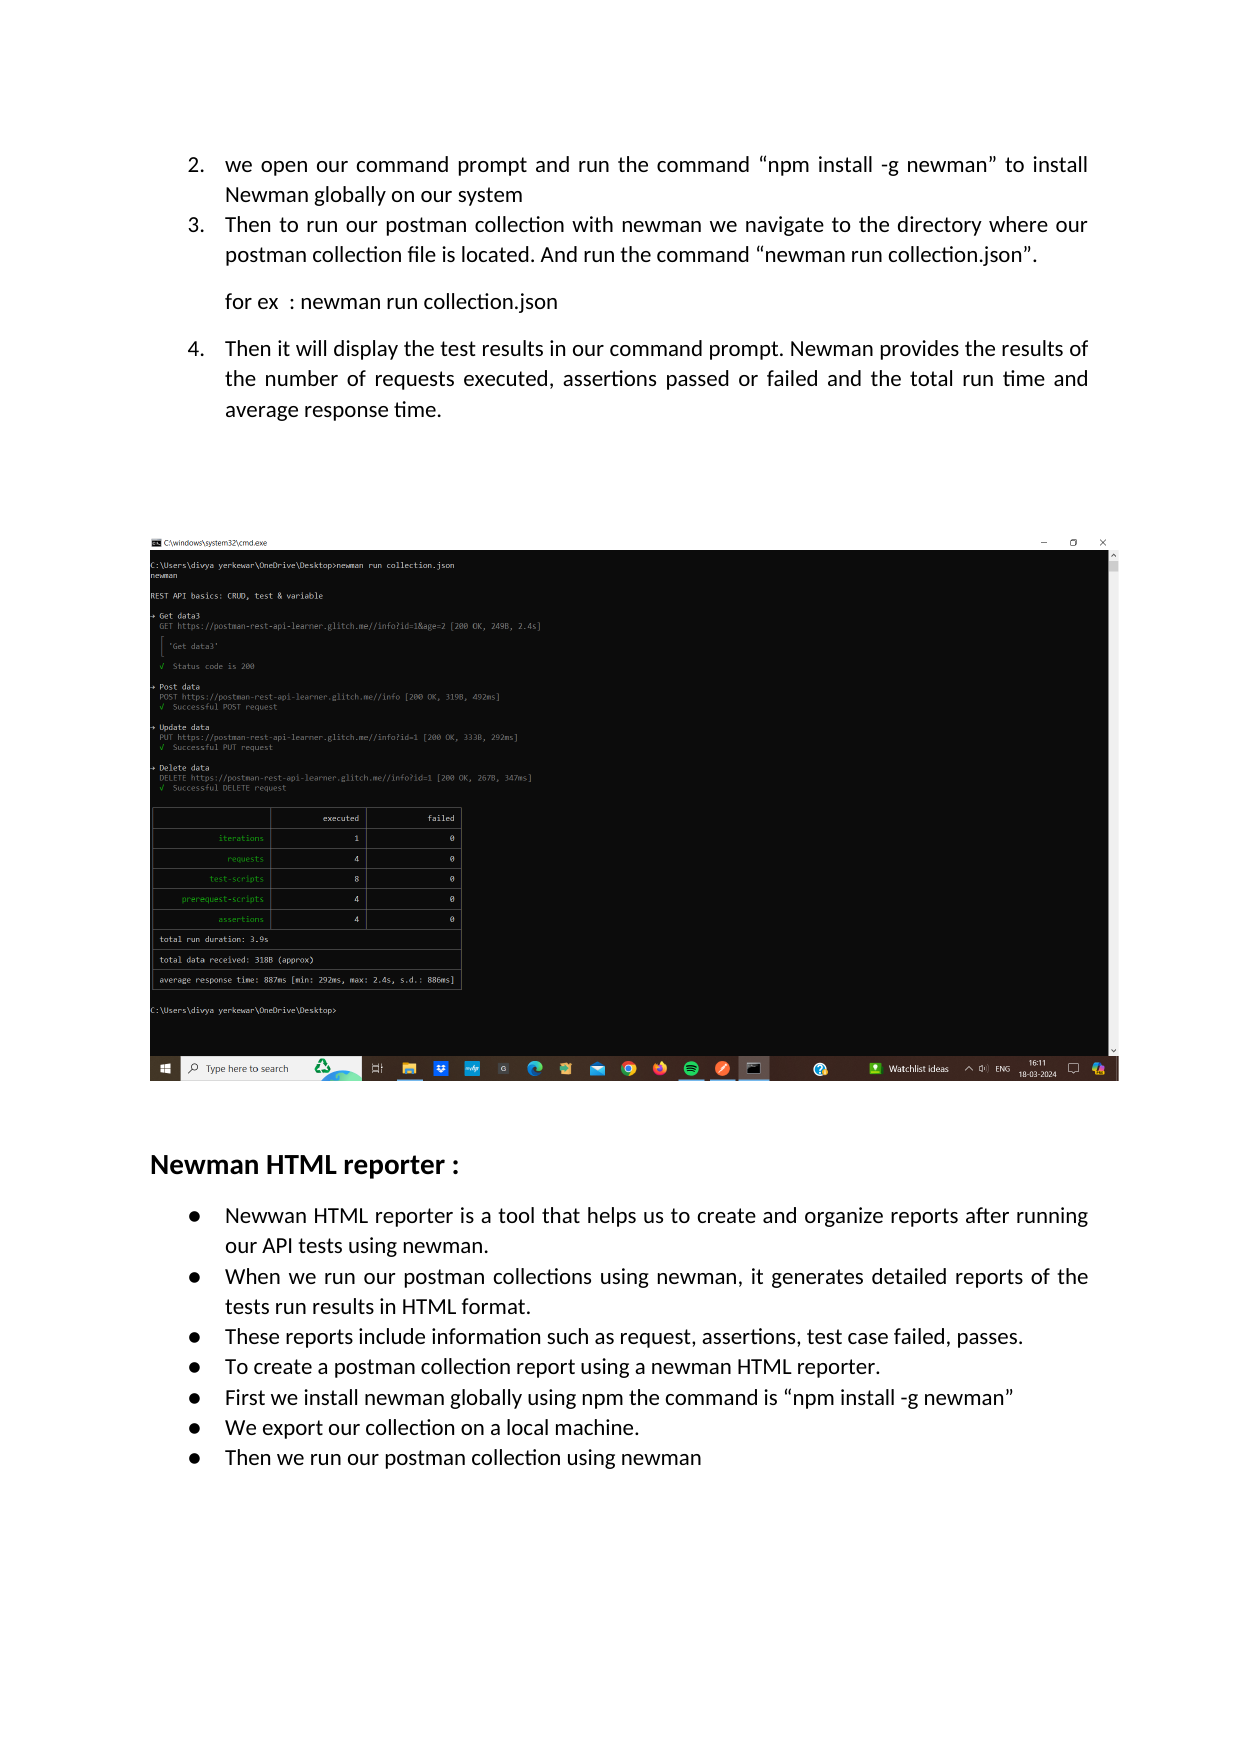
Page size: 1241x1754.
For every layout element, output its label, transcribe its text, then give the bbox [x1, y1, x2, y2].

list To create a postman collection report using a newman HTML reporter. [187, 1352, 1090, 1381]
list we open our command prompt and run the command “npm install -g newman” to install Newman globally on our system [187, 150, 1090, 208]
list When we run our postman collections using newman, it generates detailed reports of the tests run results in HTML format. [187, 1262, 1090, 1320]
list Then we run our postman collection using newman [187, 1443, 1090, 1471]
text for ex : newman run collection.json [225, 287, 1090, 316]
list Then it will display the test results in our command prompt. Newman provides the results of the number of requests executed, assertions passed or failed and the total run time and average response time. [187, 334, 1090, 423]
list These reports include information such as request, assertions, test case failed, passes. [187, 1322, 1090, 1350]
list Newwan HTML reporter is a tool that helps us to create and organize reports after running our API tests using newman. [187, 1201, 1090, 1260]
list We export our collection on a local machine. [187, 1413, 1090, 1441]
list First we install newman globally using npm the command is “npm install -g newman” [187, 1383, 1090, 1411]
list Then to run our postman collection with newman we navigate to the directory where our postman collection file is located. And run the command “newman run collection.json”. [187, 210, 1090, 269]
text Newman HTML reporter : [150, 1146, 1090, 1182]
picture [150, 535, 1119, 1081]
